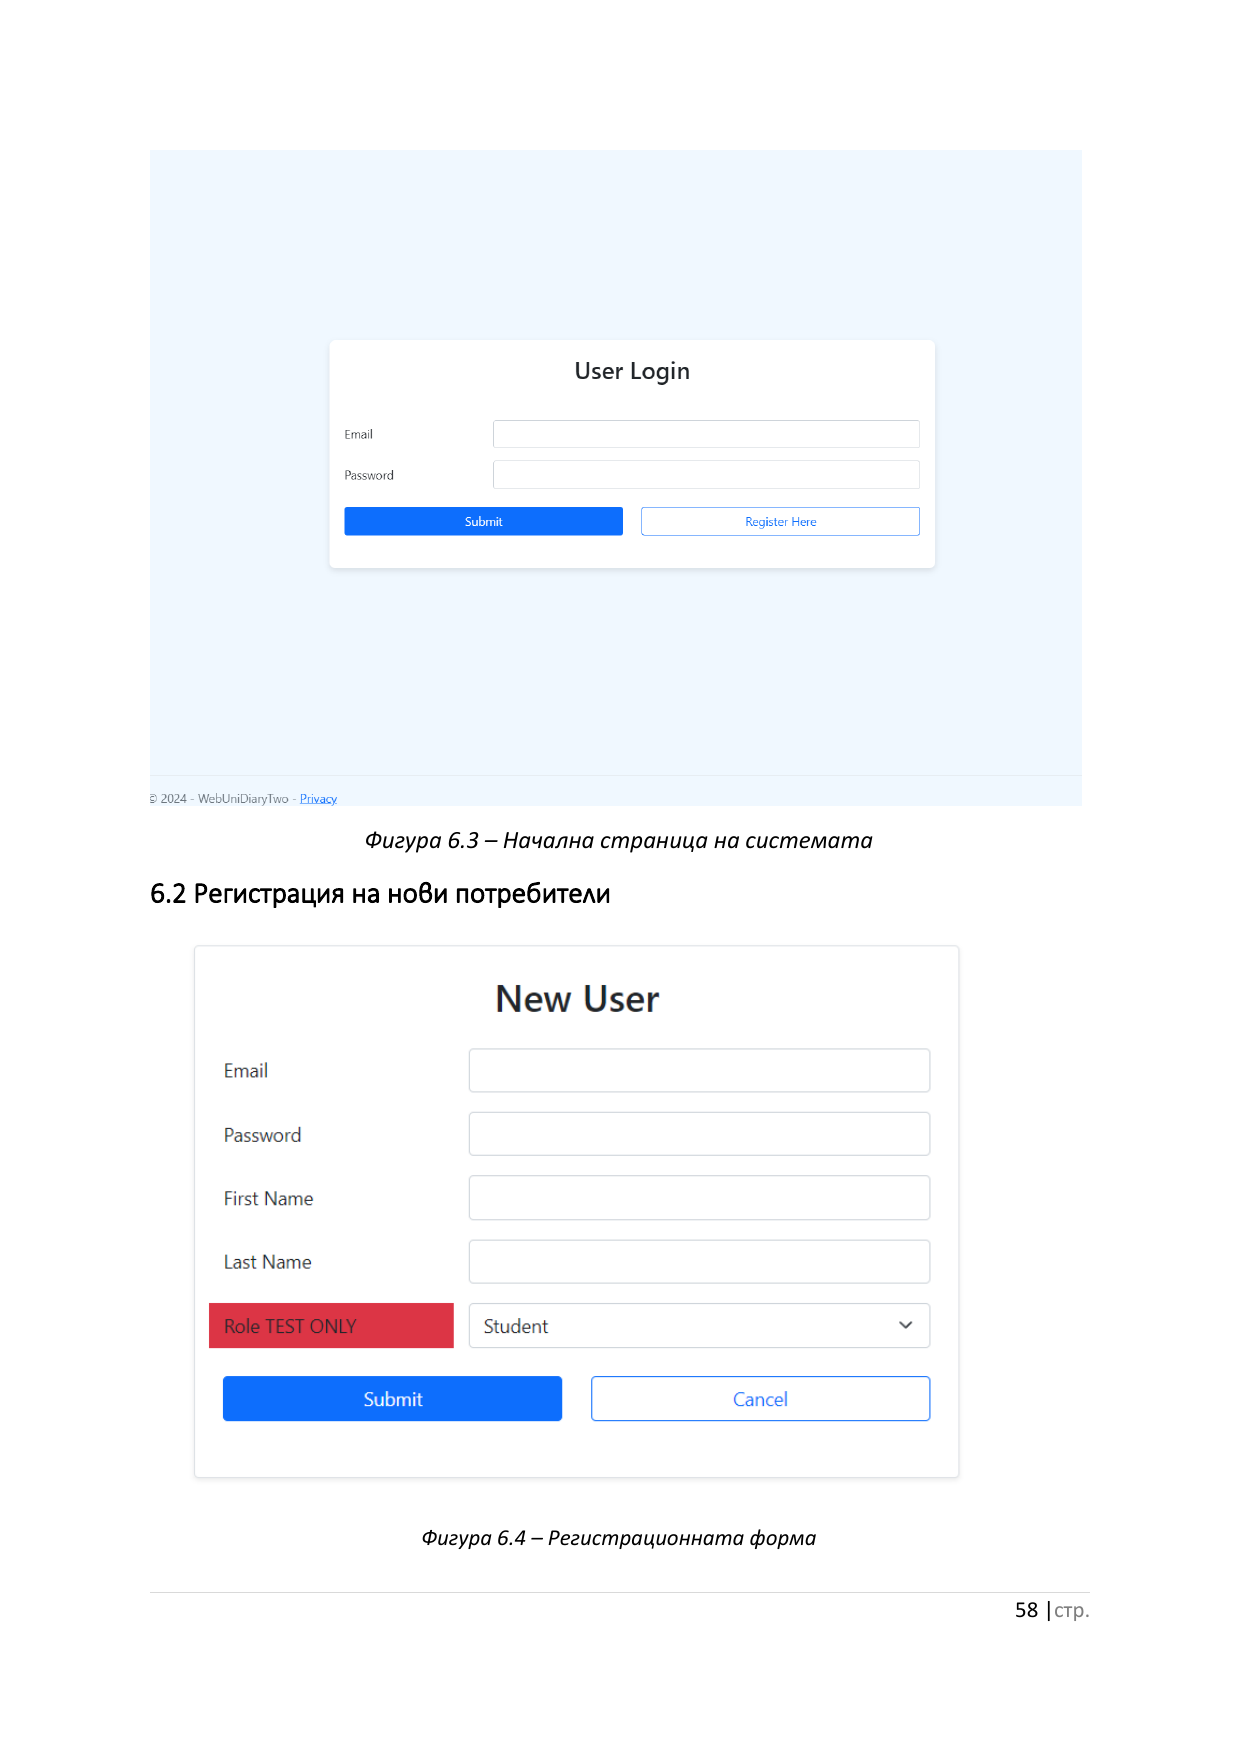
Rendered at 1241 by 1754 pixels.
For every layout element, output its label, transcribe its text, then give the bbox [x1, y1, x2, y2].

picture [150, 150, 1082, 806]
subtitle 6.2 Регистрация на нови потребители [150, 874, 1090, 909]
text Фигура 6.4 – Регистрационната форма [150, 1523, 1090, 1551]
picture [150, 912, 1011, 1505]
text Фигура 6.3 – Начална страница на системата [150, 824, 1090, 855]
